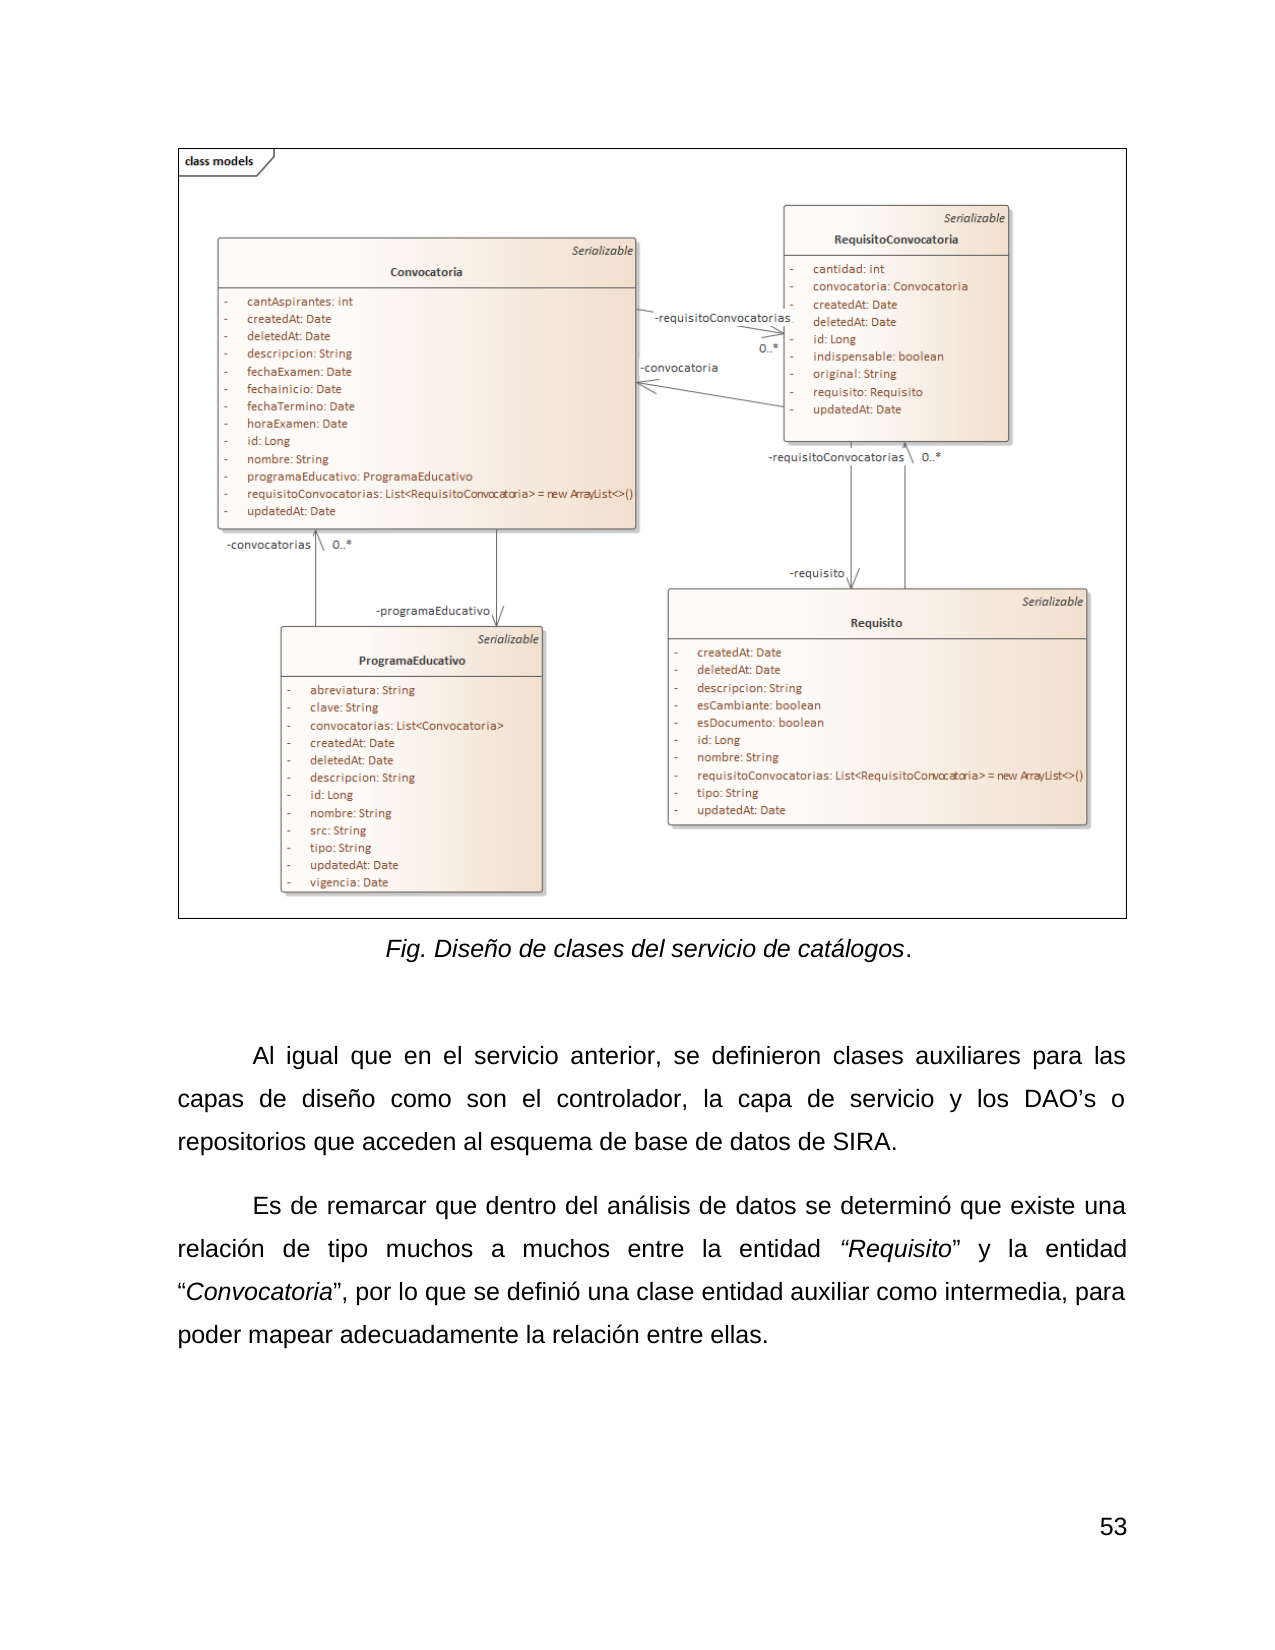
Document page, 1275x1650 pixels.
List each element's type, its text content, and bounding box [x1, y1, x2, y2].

text Al igual que en el servicio anterior, se definieron clases auxiliares para las capas de diseño como son el controlador, la capa de servicio y los DAO’s o repositorios que acceden al esquema de base de datos de SIRA. [177, 1041, 1127, 1156]
text Es de remarcar que dentro del análisis de datos se determinó que existe una relación de tipo muchos a muchos entre la entidad “Requisito” y la entidad “Convocatoria”, por lo que se definió una clase entidad auxiliar como intermedia, para poder mapear adecuadamente la relación entre ellas. [177, 1191, 1127, 1349]
picture [177, 147, 1128, 920]
text Fig. Diseño de clases del servicio de catálogos. [177, 920, 1127, 1005]
